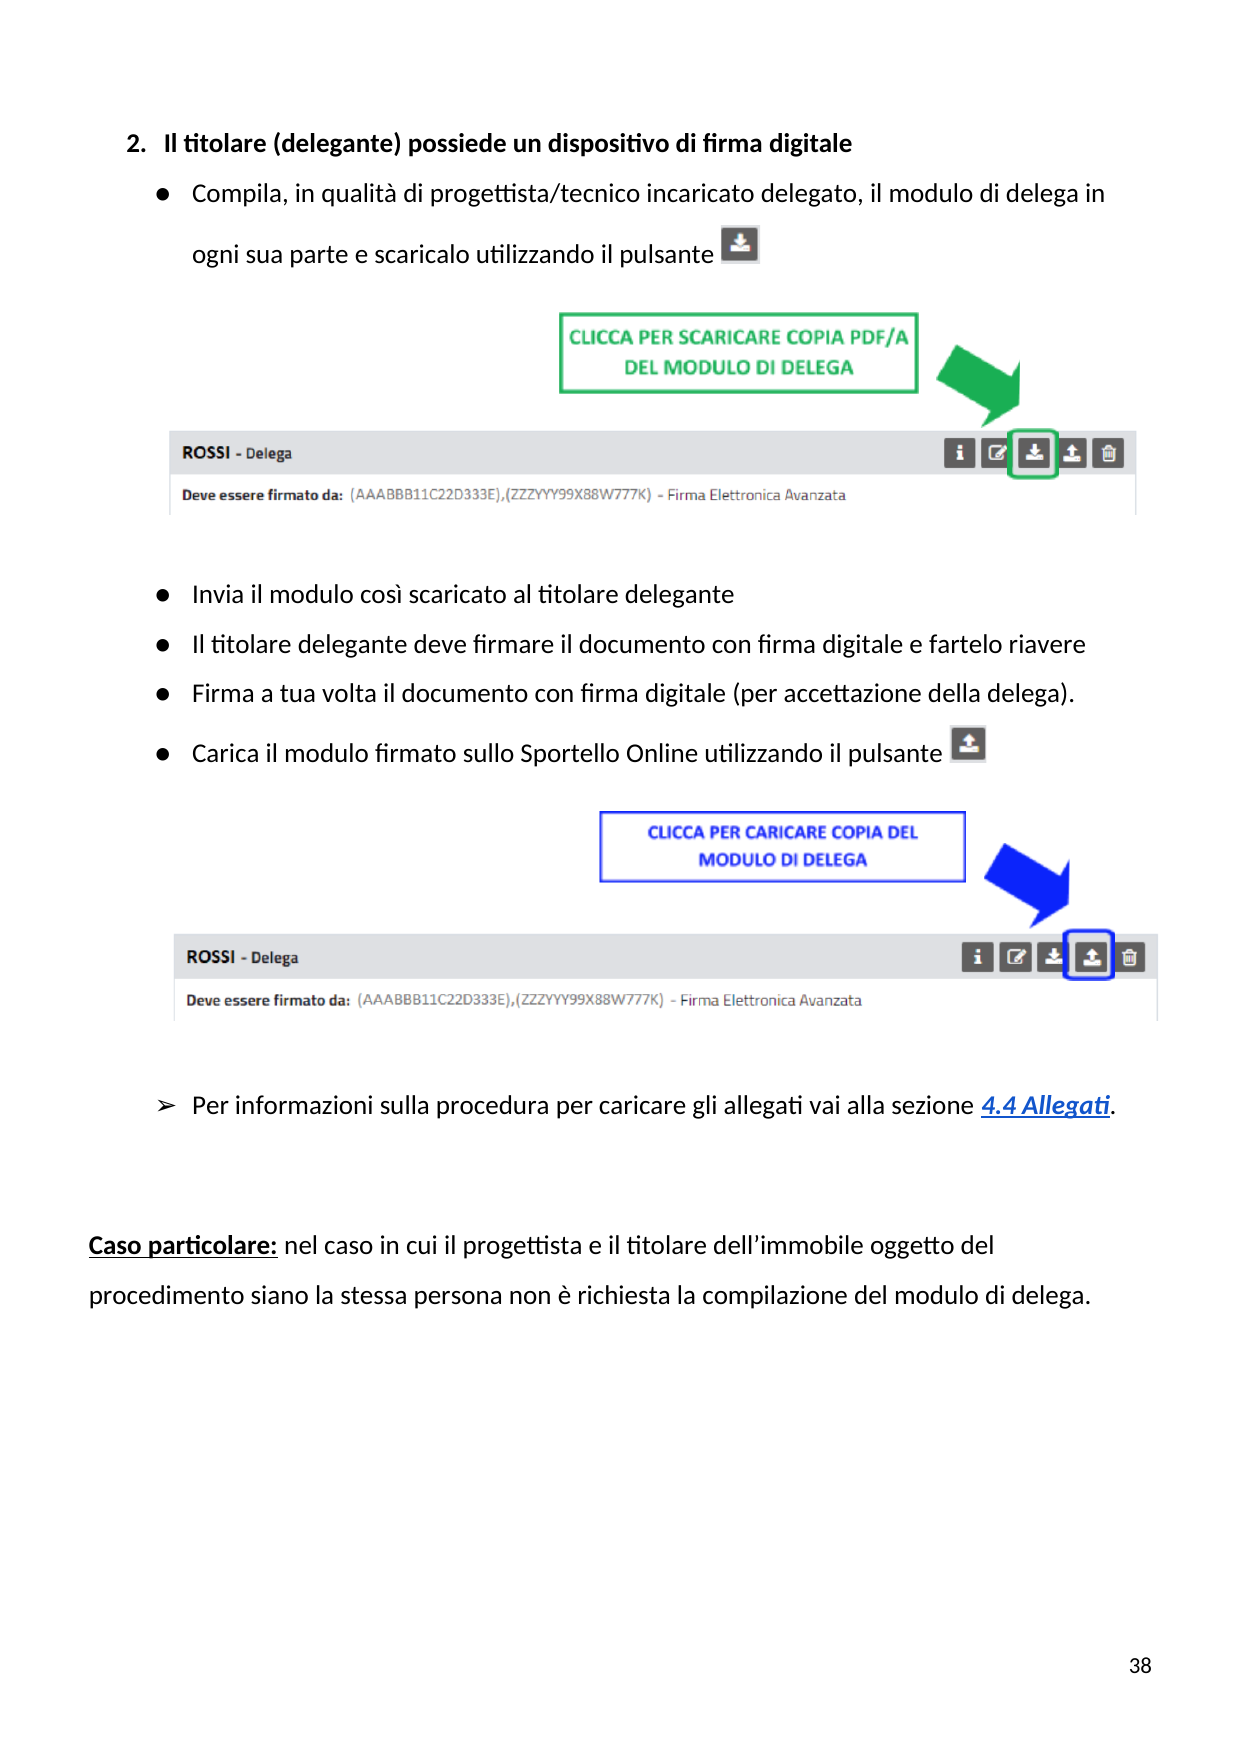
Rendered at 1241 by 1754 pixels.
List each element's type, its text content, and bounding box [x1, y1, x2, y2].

list Carica il modulo firmato sullo Sportello Online utilizzando il pulsante [154, 726, 1152, 769]
picture [949, 725, 987, 763]
picture [163, 806, 1166, 1025]
text Caso particolare: nel caso in cui il progettista e il titolare dell’immobile oggetto del procedimento siano la stessa persona non è richiesta la compilazione del modulo di delega. [88, 1228, 1152, 1311]
picture [162, 307, 1147, 543]
list Il titolare (delegante) possiede un dispositivo di firma digitale [126, 126, 1152, 159]
list Per informazioni sulla procedura per caricare gli allegati vai alla sezione 4.4 Allegati. [154, 1088, 1152, 1121]
list Compila, in qualità di progettista/tecnico incaricato delegato, il modulo di delega in ogni sua parte e scaricalo utilizzando il pulsante [154, 176, 1152, 270]
picture [720, 225, 761, 264]
list Il titolare delegante deve firmare il documento con firma digitale e fartelo riavere [154, 627, 1152, 660]
list Invia il modulo così scaricato al titolare delegante [154, 577, 1152, 610]
list Firma a tua volta il documento con firma digitale (per accettazione della delega). [154, 676, 1152, 709]
